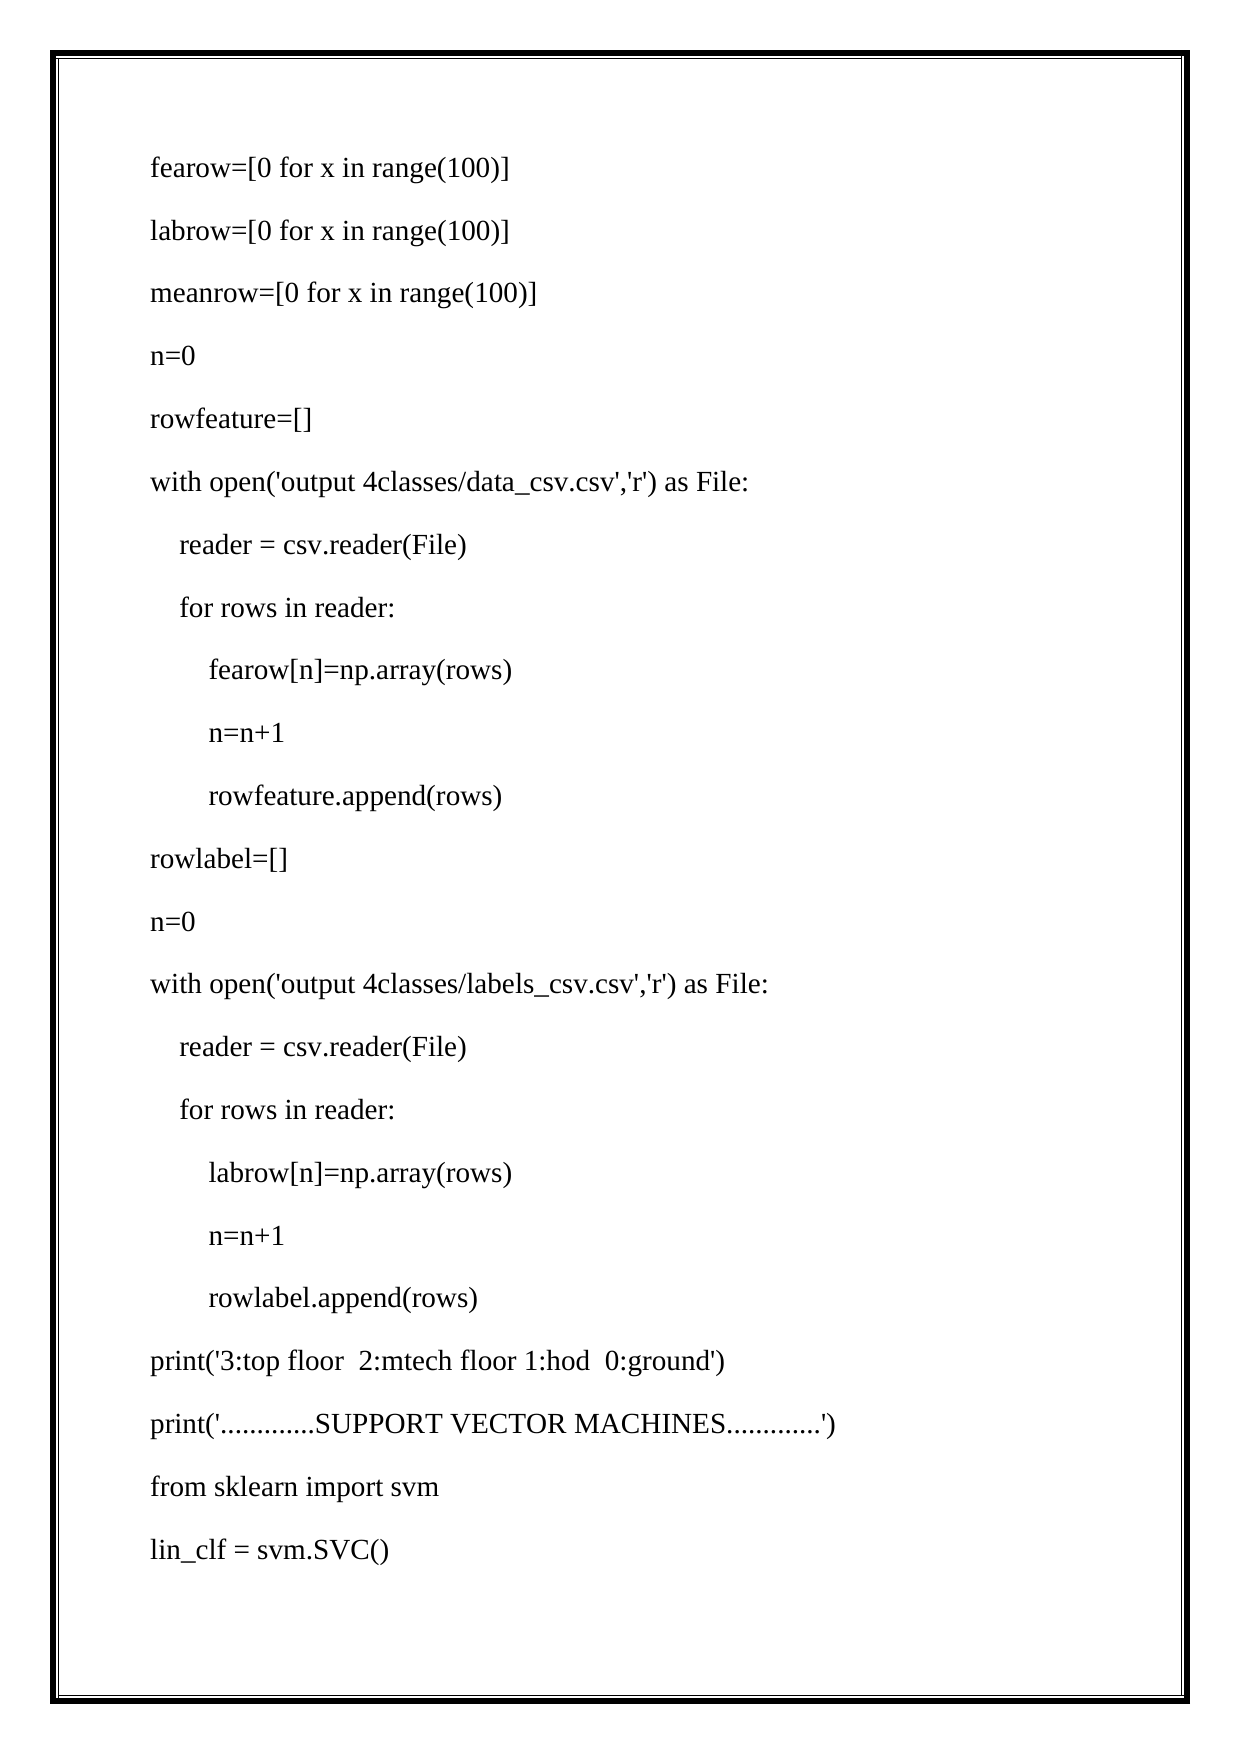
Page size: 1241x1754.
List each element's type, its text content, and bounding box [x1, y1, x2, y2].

text rowlabel.append(rows) [150, 1281, 1090, 1314]
text n=n+1 [150, 715, 1090, 749]
text from sklearn import svm [150, 1469, 1090, 1503]
text for rows in reader: [150, 590, 1090, 623]
text print('3:top floor 2:mtech floor 1:hod 0:ground') [150, 1343, 1090, 1377]
text n=0 [150, 904, 1090, 937]
text labrow=[0 for x in range(100)] [150, 213, 1090, 246]
text labrow[n]=np.array(rows) [150, 1155, 1090, 1188]
text for rows in reader: [150, 1092, 1090, 1126]
text reader = csv.reader(File) [150, 1029, 1090, 1063]
text fearow=[0 for x in range(100)] [150, 150, 1090, 183]
text n=0 [150, 338, 1090, 372]
text n=n+1 [150, 1218, 1090, 1251]
text with open('output 4classes/data_csv.csv','r') as File: [150, 464, 1090, 498]
text with open('output 4classes/labels_csv.csv','r') as File: [150, 967, 1090, 1000]
text fearow[n]=np.array(rows) [150, 652, 1090, 686]
text rowlabel=[] [150, 841, 1090, 874]
text rowfeature.append(rows) [150, 778, 1090, 812]
text lin_clf = svm.SVC() [150, 1532, 1090, 1565]
text meanrow=[0 for x in range(100)] [150, 276, 1090, 309]
text rowfeature=[] [150, 401, 1090, 435]
text print('.............SUPPORT VECTOR MACHINES.............') [150, 1406, 1090, 1440]
text reader = csv.reader(File) [150, 527, 1090, 560]
